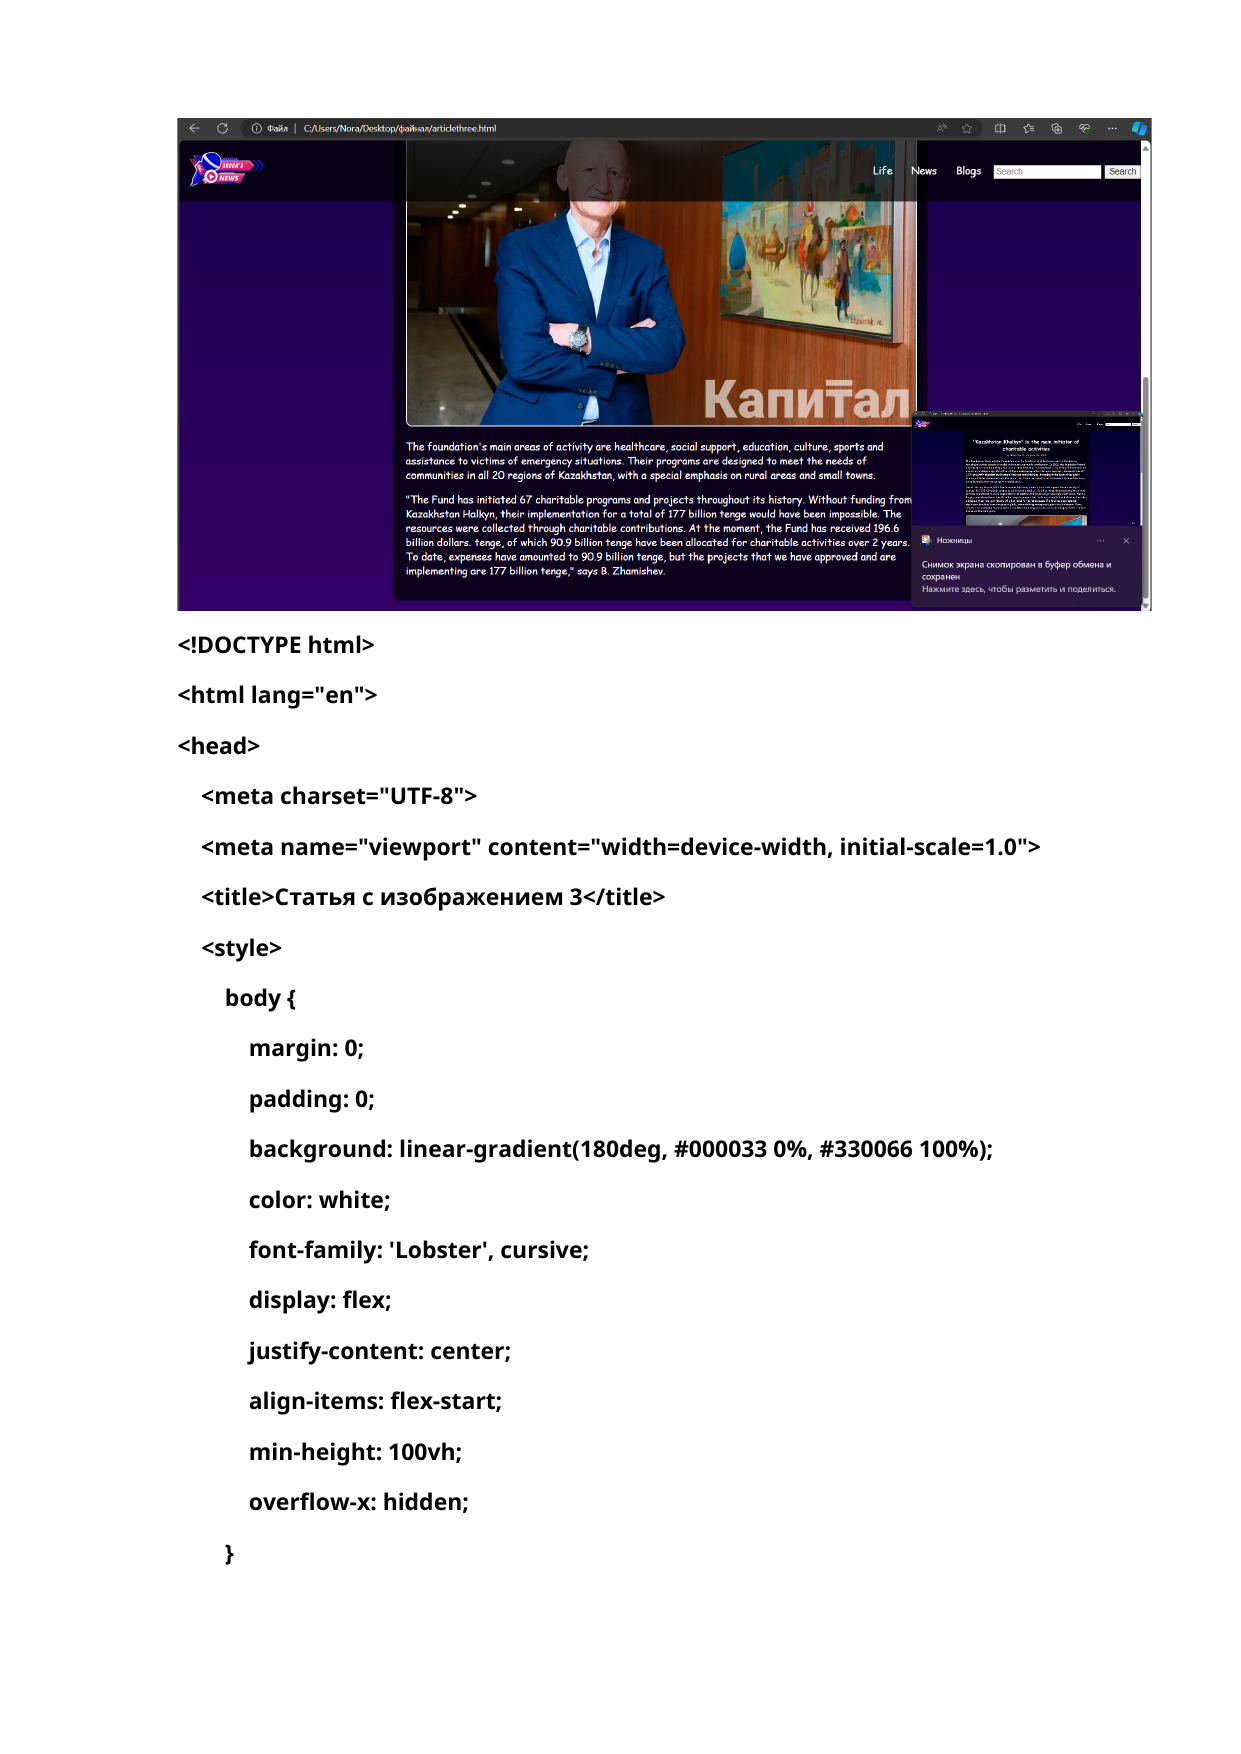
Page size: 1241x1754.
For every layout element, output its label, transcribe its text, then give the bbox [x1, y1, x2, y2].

text font-family: 'Lobster', cursive; [177, 1234, 1152, 1265]
text <style> [177, 932, 1152, 963]
text <meta charset="UTF-8"> [177, 780, 1152, 812]
text margin: 0; [177, 1032, 1152, 1064]
picture [177, 118, 1152, 611]
text align-items: flex-start; [177, 1385, 1152, 1417]
text min-height: 100vh; [177, 1436, 1152, 1467]
text justify-content: center; [177, 1335, 1152, 1366]
text <title>Статья с изображением 3</title> [177, 881, 1152, 912]
text <html lang="en"> [177, 679, 1152, 711]
text padding: 0; [177, 1083, 1152, 1114]
text body { [177, 982, 1152, 1013]
text } [177, 1537, 1152, 1568]
text <!DOCTYPE html> [177, 629, 1152, 660]
text display: flex; [177, 1284, 1152, 1316]
text <head> [177, 730, 1152, 761]
text overflow-x: hidden; [177, 1486, 1152, 1517]
text background: linear-gradient(180deg, #000033 0%, #330066 100%); [177, 1133, 1152, 1164]
text color: white; [177, 1184, 1152, 1215]
text <meta name="viewport" content="width=device-width, initial-scale=1.0"> [177, 831, 1152, 862]
